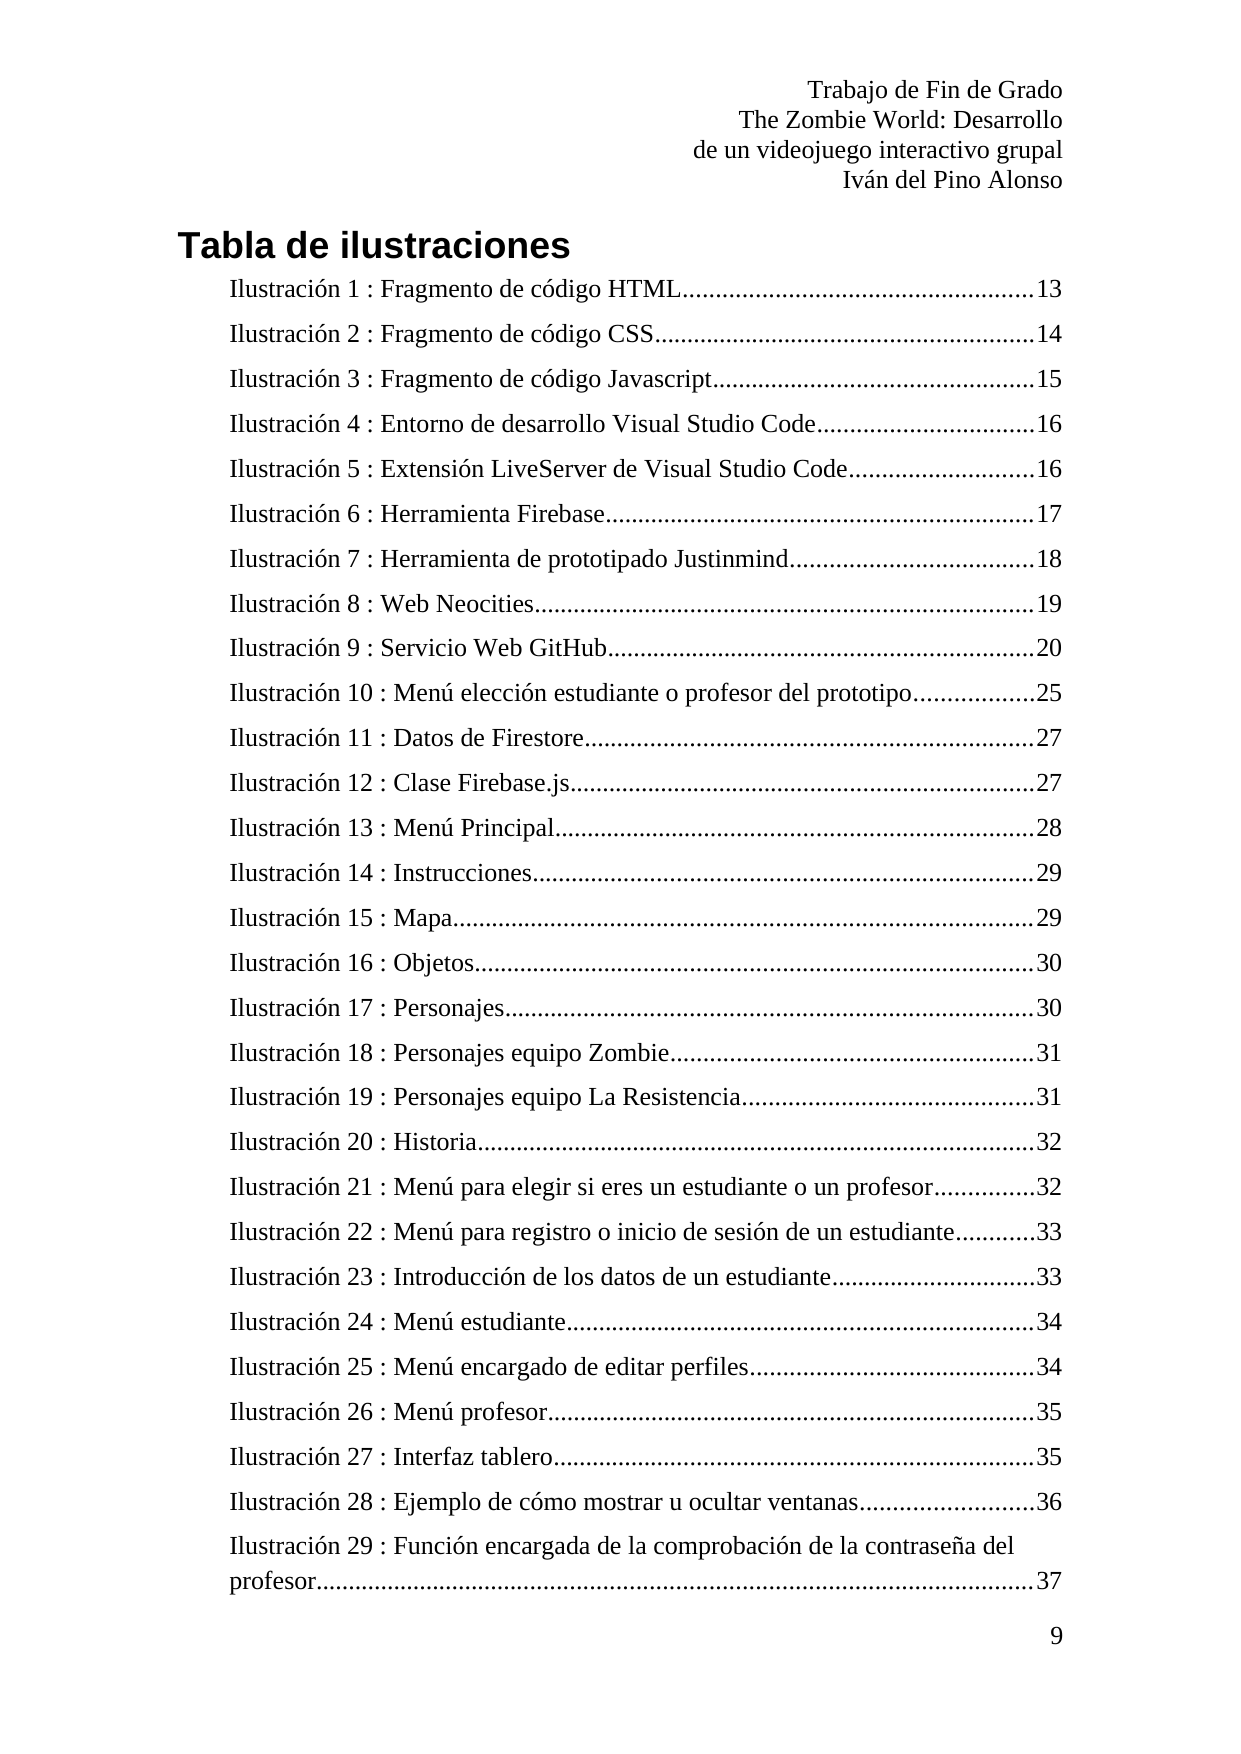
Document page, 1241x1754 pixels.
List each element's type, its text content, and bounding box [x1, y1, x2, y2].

text Ilustración 29 : Función encargada de la comprobación de la contraseña del profesor 37 [229, 1530, 1063, 1595]
text Ilustración 9 : Servicio Web GitHub 20 [229, 632, 1063, 662]
text Ilustración 11 : Datos de Firestore 27 [229, 722, 1063, 752]
text Ilustración 14 : Instrucciones 29 [229, 857, 1063, 887]
text Ilustración 20 : Historia 32 [229, 1126, 1063, 1156]
text Ilustración 26 : Menú profesor 35 [229, 1396, 1063, 1426]
text Ilustración 2 : Fragmento de código CSS 14 [229, 318, 1063, 348]
text Ilustración 24 : Menú estudiante 34 [229, 1306, 1063, 1336]
text Ilustración 15 : Mapa 29 [229, 902, 1063, 932]
text Ilustración 10 : Menú elección estudiante o profesor del prototipo 25 [229, 677, 1063, 707]
text Ilustración 28 : Ejemplo de cómo mostrar u ocultar ventanas 36 [229, 1486, 1063, 1516]
text Ilustración 21 : Menú para elegir si eres un estudiante o un profesor 32 [229, 1171, 1063, 1201]
text Ilustración 3 : Fragmento de código Javascript 15 [229, 363, 1063, 393]
text Ilustración 17 : Personajes 30 [229, 992, 1063, 1022]
text Ilustración 8 : Web Neocities 19 [229, 588, 1063, 618]
text Ilustración 19 : Personajes equipo La Resistencia 31 [229, 1081, 1063, 1111]
text Ilustración 23 : Introducción de los datos de un estudiante 33 [229, 1261, 1063, 1291]
text Ilustración 13 : Menú Principal 28 [229, 812, 1063, 842]
text Ilustración 4 : Entorno de desarrollo Visual Studio Code 16 [229, 408, 1063, 438]
text Ilustración 1 : Fragmento de código HTML 13 [229, 273, 1063, 303]
text Ilustración 12 : Clase Firebase.js 27 [229, 767, 1063, 797]
text Tabla de ilustraciones [177, 224, 1063, 267]
text Ilustración 25 : Menú encargado de editar perfiles 34 [229, 1351, 1063, 1381]
text Ilustración 7 : Herramienta de prototipado Justinmind 18 [229, 543, 1063, 573]
text Ilustración 6 : Herramienta Firebase 17 [229, 498, 1063, 528]
text Ilustración 5 : Extensión LiveServer de Visual Studio Code 16 [229, 453, 1063, 483]
text Ilustración 27 : Interfaz tablero 35 [229, 1441, 1063, 1471]
text Ilustración 18 : Personajes equipo Zombie 31 [229, 1037, 1063, 1067]
text Ilustración 22 : Menú para registro o inicio de sesión de un estudiante 33 [229, 1216, 1063, 1246]
text Ilustración 16 : Objetos 30 [229, 947, 1063, 977]
